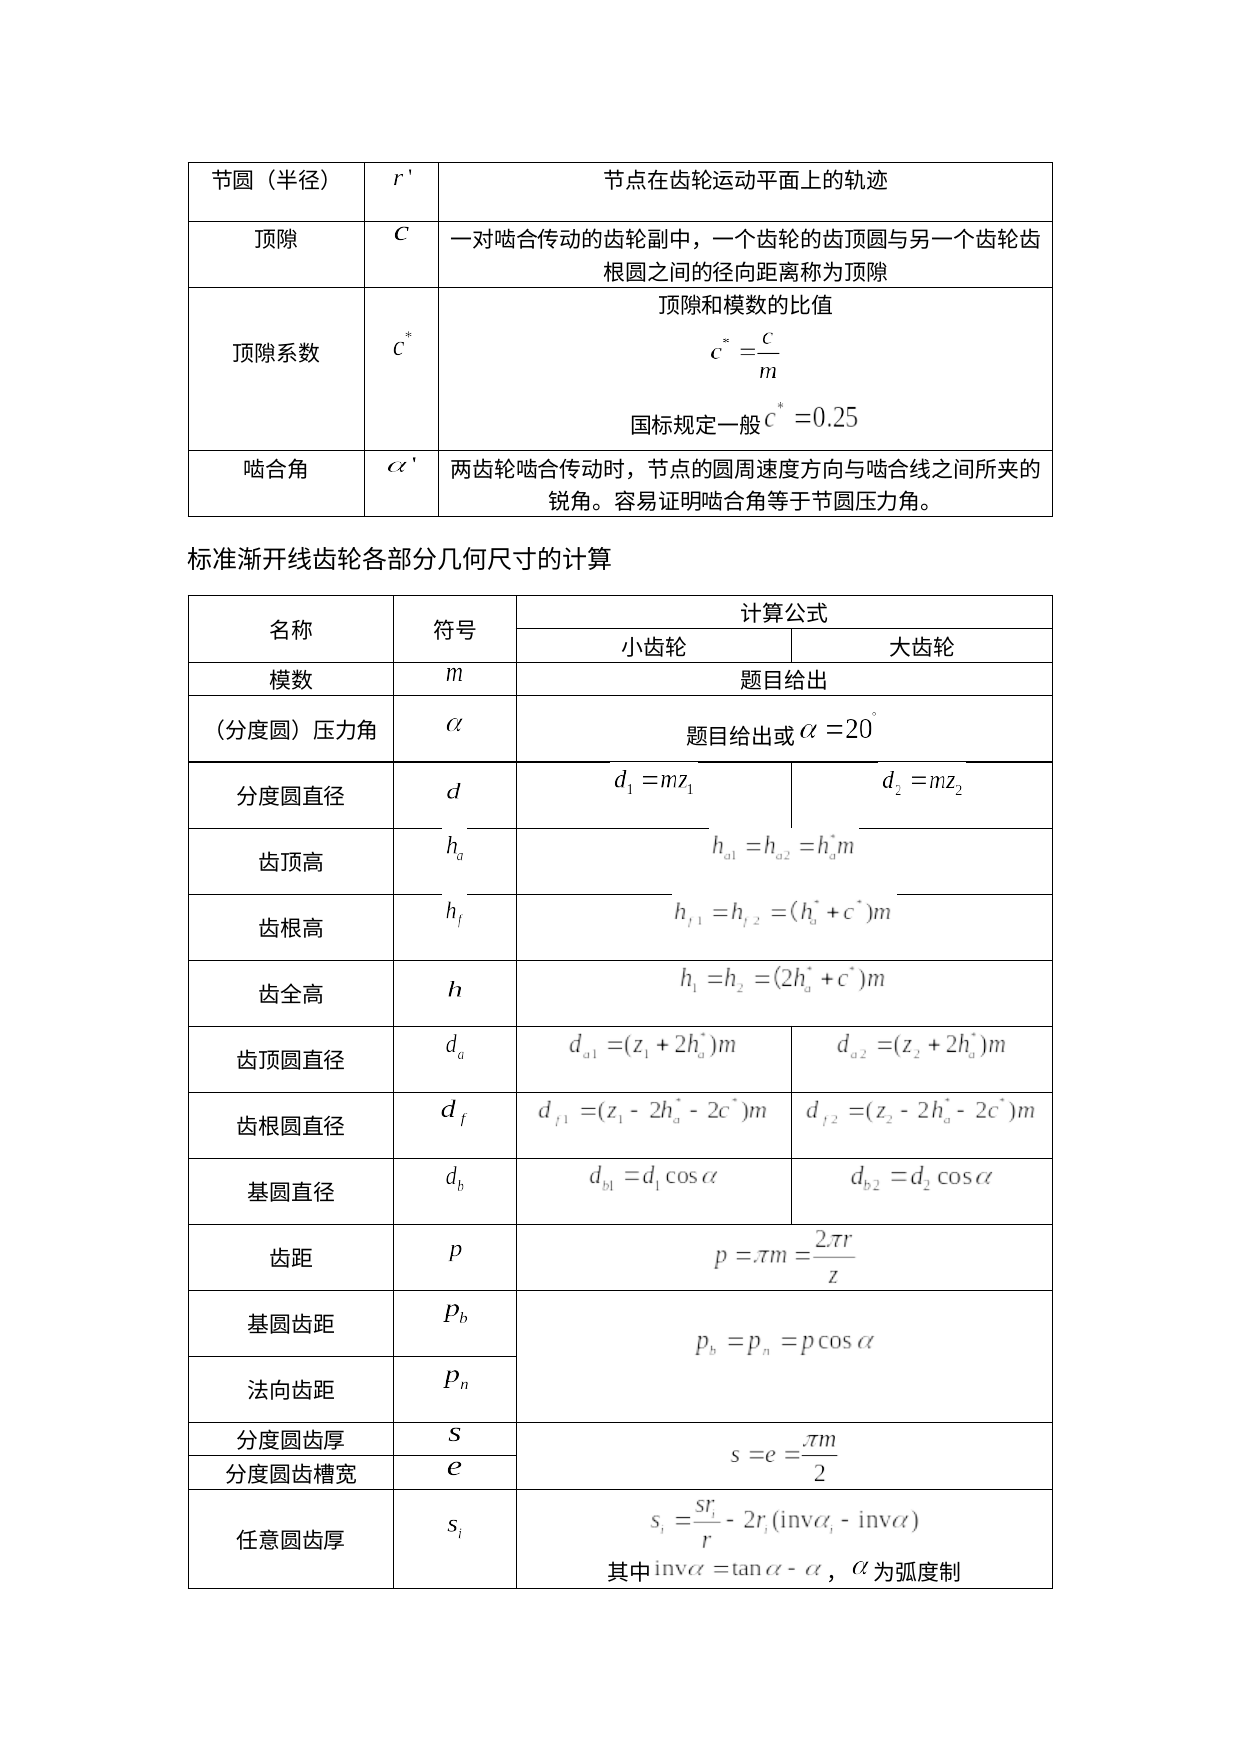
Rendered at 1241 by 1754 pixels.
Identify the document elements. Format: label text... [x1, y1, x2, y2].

table_cell [394, 961, 516, 1026]
table_cell [394, 1093, 516, 1158]
table_cell [394, 1225, 516, 1290]
subtitle 标准渐开线齿轮各部分几何尺寸的计算 [187, 526, 1053, 591]
table_cell 模数 [189, 663, 393, 695]
table_cell [517, 1159, 791, 1224]
table_cell [394, 895, 516, 959]
table_cell [517, 1423, 1052, 1489]
table_cell 齿全高 [189, 961, 393, 1026]
table_header 名称 [189, 596, 393, 662]
table_cell 齿顶圆直径 [189, 1027, 393, 1092]
table_header 符号 [394, 596, 516, 662]
table_cell [394, 1291, 516, 1356]
table_cell [517, 1225, 1052, 1290]
table_cell [394, 696, 516, 761]
table_cell 题目给出 [517, 663, 1052, 695]
table_cell 分度圆齿厚 [189, 1423, 393, 1455]
table_cell 顶隙系数 [189, 288, 364, 450]
table_cell 分度圆齿槽宽 [189, 1456, 393, 1489]
table_cell [394, 1357, 516, 1422]
table_cell 基圆齿距 [189, 1291, 393, 1356]
table_cell [394, 1490, 516, 1587]
table_cell 其中，为弧度制 [517, 1490, 1052, 1587]
table_cell [792, 1093, 1052, 1158]
table_cell [394, 829, 516, 893]
table_cell [394, 1423, 516, 1455]
table_cell [792, 763, 1052, 827]
table_cell [517, 961, 1052, 1026]
table_cell 小齿轮 [517, 629, 791, 662]
table_cell 节点在齿轮运动平面上的轨迹 [439, 163, 1052, 221]
table_cell 齿顶高 [189, 829, 393, 893]
table_cell 齿根高 [189, 895, 393, 959]
table_cell 节圆（半径） [189, 163, 364, 221]
table_cell [517, 1291, 1052, 1422]
table_cell [365, 222, 438, 287]
table_cell [394, 663, 516, 695]
table_cell 题目给出或 [517, 696, 1052, 761]
table_cell [517, 895, 1052, 959]
table_cell [394, 1027, 516, 1092]
table_cell [792, 1027, 1052, 1092]
table_cell 齿距 [189, 1225, 393, 1290]
table_cell 顶隙和模数的比值 国标规定一般 [439, 288, 1052, 450]
table_cell [394, 763, 516, 827]
table_cell 一对啮合传动的齿轮副中，一个齿轮的齿顶圆与另一个齿轮齿根圆之间的径向距离称为顶隙 [439, 222, 1052, 287]
table_cell 齿根圆直径 [189, 1093, 393, 1158]
table_cell [365, 451, 438, 516]
table_header 计算公式 [517, 596, 1052, 628]
table_cell [394, 1159, 516, 1224]
table_cell [792, 1159, 1052, 1224]
table_cell 大齿轮 [792, 629, 1052, 662]
table_cell [517, 763, 791, 827]
table_cell 顶隙 [189, 222, 364, 287]
table_cell [365, 163, 438, 221]
table_cell 法向齿距 [189, 1357, 393, 1422]
table_cell [394, 1456, 516, 1489]
table_cell [365, 288, 438, 450]
table_cell 啮合角 [189, 451, 364, 516]
table_cell [517, 1093, 791, 1158]
table_cell [517, 829, 1052, 893]
table_cell 两齿轮啮合传动时，节点的圆周速度方向与啮合线之间所夹的锐角。容易证明啮合角等于节圆压力角。 [439, 451, 1052, 516]
table_cell [517, 1027, 791, 1092]
table_cell 分度圆直径 [189, 763, 393, 827]
table_cell 基圆直径 [189, 1159, 393, 1224]
table_cell （分度圆）压力角 [189, 696, 393, 761]
table_cell 任意圆齿厚 [189, 1490, 393, 1587]
